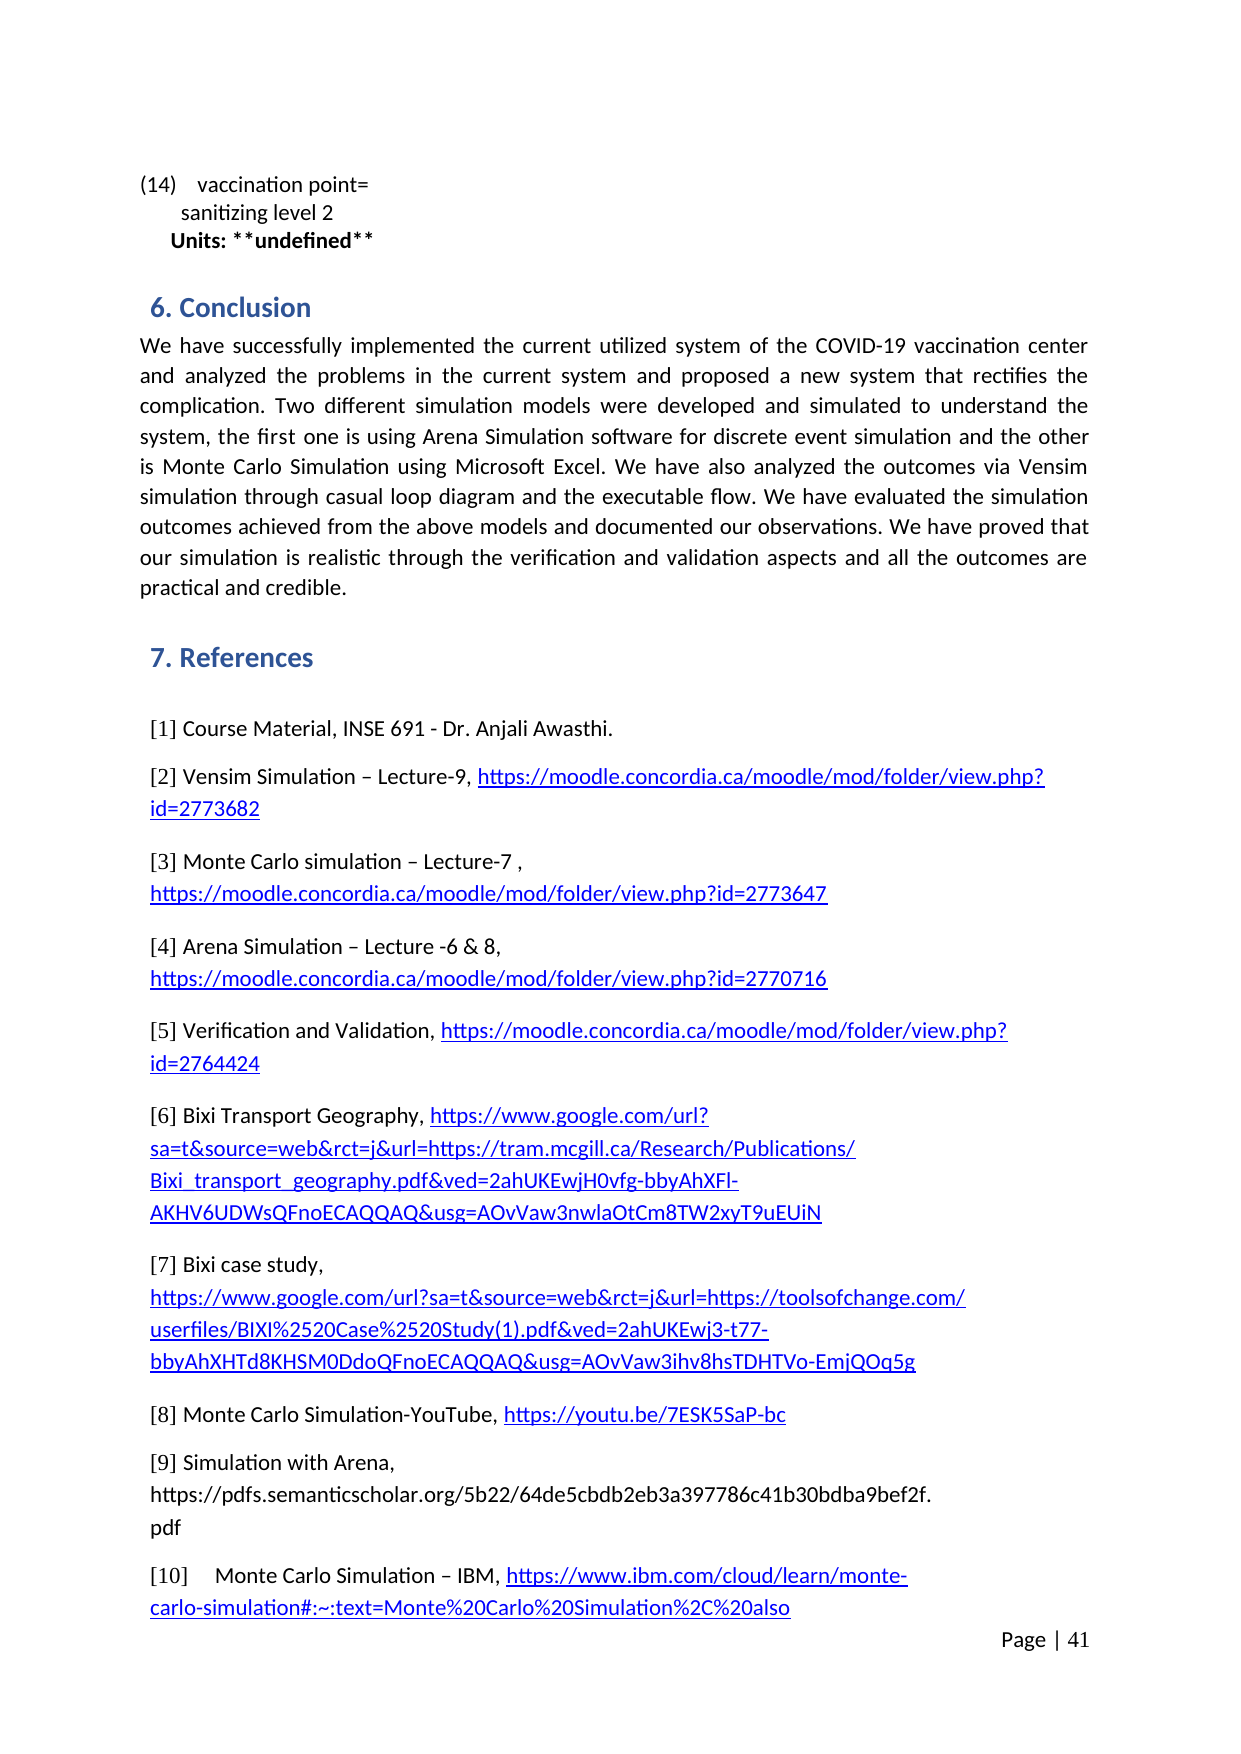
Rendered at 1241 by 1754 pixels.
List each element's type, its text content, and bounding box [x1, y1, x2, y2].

list Monte Carlo Simulation-YouTube, https://youtu.be/7ESK5SaP-bc [150, 1400, 1048, 1428]
text (14) vaccination point= [139, 170, 1103, 198]
list Course Material, INSE 691 - Dr. Anjali Awasthi. [150, 714, 1103, 742]
list Bixi Transport Geography, https://www.google.com/url?sa=t&source=web&rct=j&url=https://tram.mcgill.ca/Research/Publications/Bixi_transport_geography.pdf&ved=2ahUKEwjH0vfg-bbyAhXFl-AKHV6UDWsQFnoECAQQAQ&usg=AOvVaw3nwlaOtCm8TW2xyT9uEUiN [150, 1101, 1048, 1226]
list Bixi case study, https://www.google.com/url?sa=t&source=web&rct=j&url=https://toolsofchange.com/userfiles/BIXI%2520Case%2520Study(1).pdf&ved=2ahUKEwj3-t77-bbyAhXHTd8KHSM0DdoQFnoECAQQAQ&usg=AOvVaw3ihv8hsTDHTVo-EmjQOq5g [150, 1251, 1048, 1375]
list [150, 1561, 934, 1621]
list Monte Carlo simulation – Lecture-7 , https://moodle.concordia.ca/moodle/mod/folder/view.php?id=2773647 [150, 847, 1048, 907]
subtitle Conclusion [150, 289, 1103, 325]
subtitle References [150, 639, 1103, 675]
list Simulation with Arena, https://pdfs.semanticscholar.org/5b22/64de5cbdb2eb3a397786c41b30bdba9bef2f.pdf [150, 1448, 934, 1541]
list Vensim Simulation – Lecture-9, https://moodle.concordia.ca/moodle/mod/folder/view.php?id=2773682 [150, 762, 1048, 822]
text sanitizing level 2 [139, 198, 1103, 226]
subtitle Units: **undefined** [150, 226, 1103, 254]
list Verification and Validation, https://moodle.concordia.ca/moodle/mod/folder/view.php?id=2764424 [150, 1017, 1048, 1077]
list Arena Simulation – Lecture -6 & 8, https://moodle.concordia.ca/moodle/mod/folder/view.php?id=2770716 [150, 932, 1048, 992]
text We have successfully implemented the current utilized system of the COVID-19 vaccination center and analyzed the problems in the current system and proposed a new system that rectifies the complication. Two different simulation models were developed and simulated to understand the system, the first one is using Arena Simulation software for discrete event simulation and the other is Monte Carlo Simulation using Microsoft Excel. We have also analyzed the outcomes via Vensim simulation through casual loop diagram and the executable flow. We have evaluated the simulation outcomes achieved from the above models and documented our observations. We have proved that our simulation is realistic through the verification and validation aspects and all the outcomes are practical and credible. [139, 331, 1090, 601]
